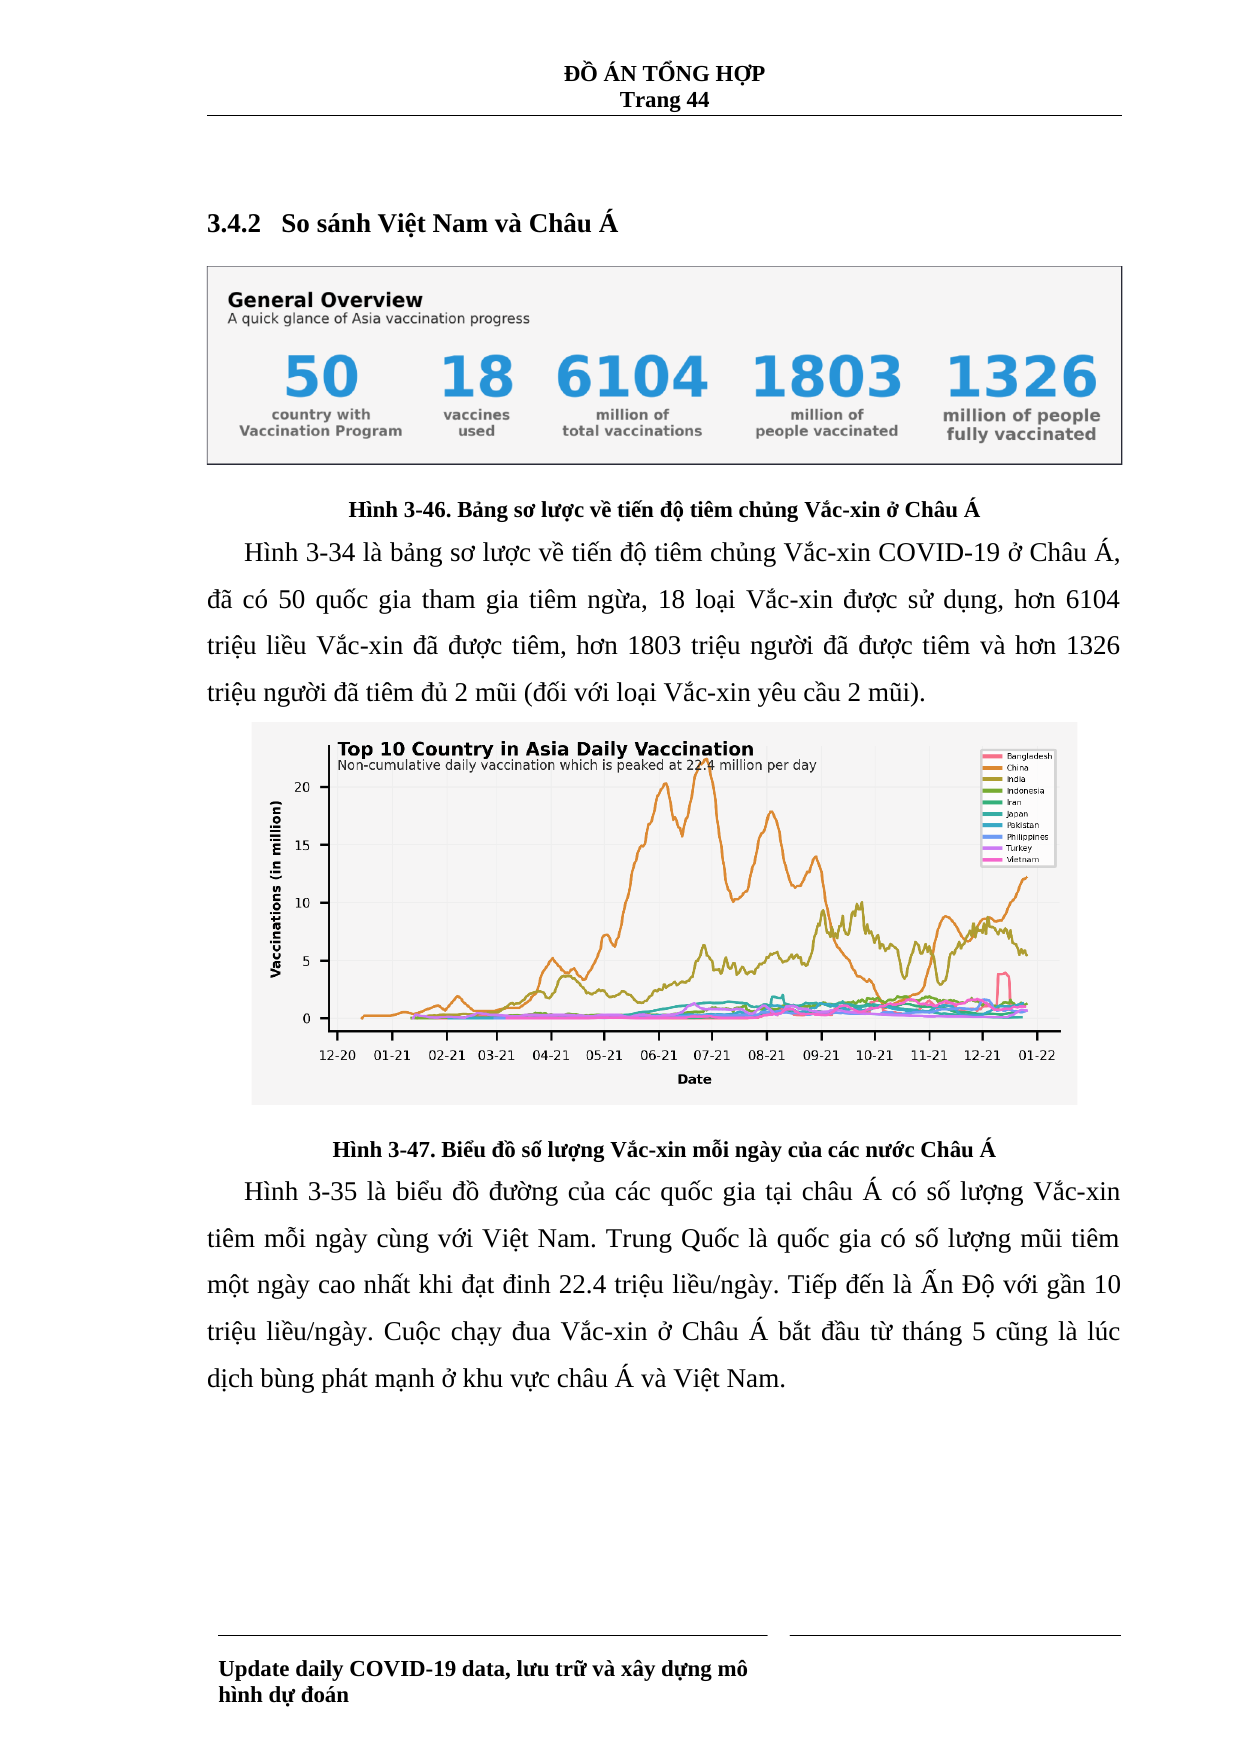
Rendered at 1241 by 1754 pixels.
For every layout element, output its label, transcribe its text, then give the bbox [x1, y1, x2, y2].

text Hình 3-35 là biểu đồ đường của các quốc gia tại châu Á có số lượng Vắc-xin tiêm mỗi ngày cùng với Việt Nam. Trung Quốc là quốc gia có số lượng mũi tiêm một ngày cao nhất khi đạt đinh 22.4 triệu liều/ngày. Tiếp đến là Ấn Độ với gần 10 triệu liều/ngày. Cuộc chạy đua Vắc-xin ở Châu Á bắt đầu từ tháng 5 cũng là lúc dịch bùng phát mạnh ở khu vực châu Á và Việt Nam. [207, 1175, 1122, 1393]
picture [251, 722, 1078, 1105]
picture [206, 266, 1123, 465]
subtitle So sánh Việt Nam và Châu Á [207, 207, 1122, 238]
text Hình 3-34 là bảng sơ lược về tiến độ tiêm chủng Vắc-xin COVID-19 ở Châu Á, đã có 50 quốc gia tham gia tiêm ngừa, 18 loại Vắc-xin được sử dụng, hơn 6104 triệu liều Vắc-xin đã được tiêm, hơn 1803 triệu người đã được tiêm và hơn 1326 triệu người đã tiêm đủ 2 mũi (đối với loại Vắc-xin yêu cầu 2 mũi). [207, 536, 1122, 707]
